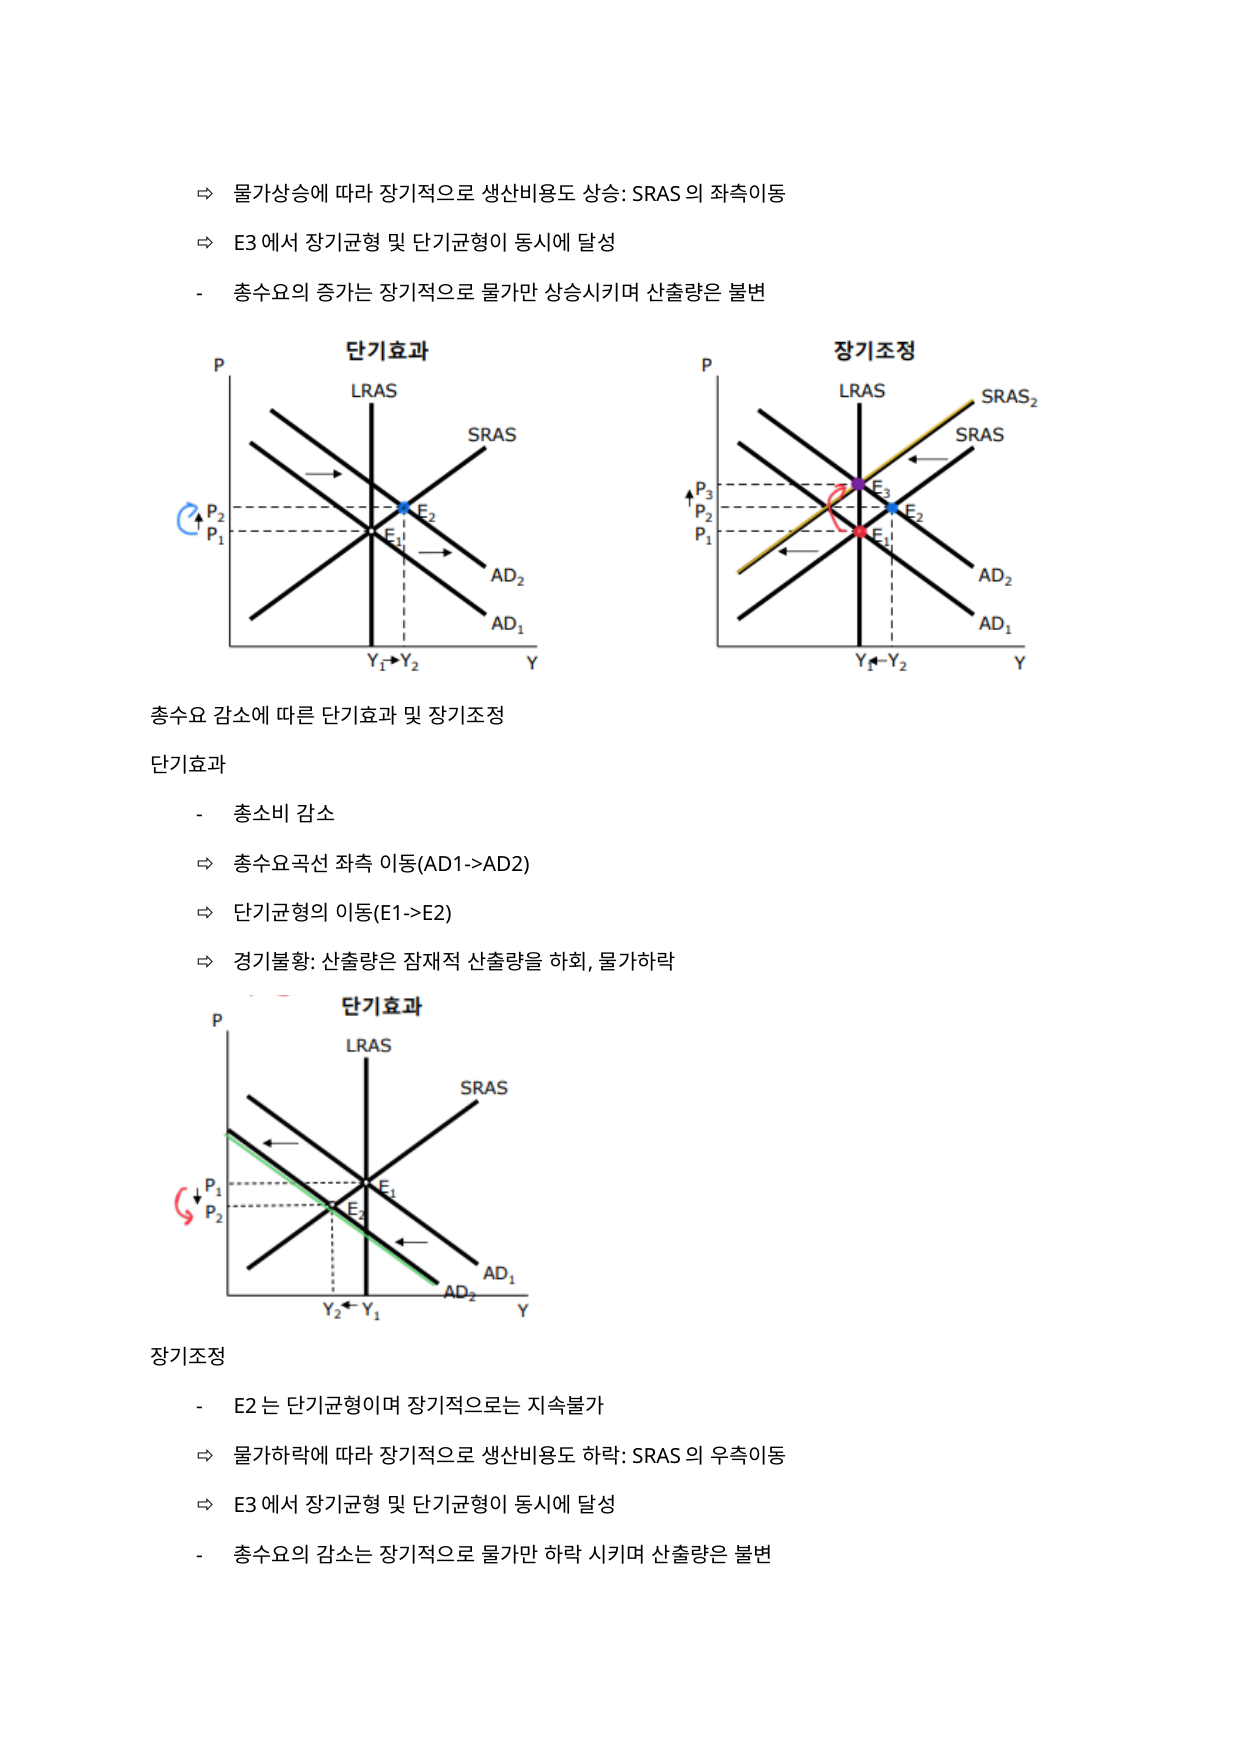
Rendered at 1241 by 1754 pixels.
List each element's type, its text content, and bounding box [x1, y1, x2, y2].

list 총수요곡선 좌측 이동(AD1->AD2) [196, 847, 1090, 877]
list 경기불황: 산출량은 잠재적 산출량을 하회, 물가하락 [196, 946, 1090, 976]
picture [150, 325, 1091, 681]
picture [150, 995, 568, 1322]
text 장기조정 [150, 1341, 1090, 1371]
list E2는 단기균형이며 장기적으로는 지속불가 [196, 1390, 1090, 1420]
list 물가상승에 따라 장기적으로 생산비용도 상승: SRAS의 좌측이동 [196, 177, 1090, 207]
list 총수요의 감소는 장기적으로 물가만 하락 시키며 산출량은 불변 [196, 1538, 1090, 1568]
list E3에서 장기균형 및 단기균형이 동시에 달성 [196, 227, 1090, 257]
list 물가하락에 따라 장기적으로 생산비용도 하락: SRAS의 우측이동 [196, 1439, 1090, 1469]
list 총수요의 증가는 장기적으로 물가만 상승시키며 산출량은 불변 [196, 276, 1090, 306]
list 단기균형의 이동(E1->E2) [196, 896, 1090, 927]
list E3에서 장기균형 및 단기균형이 동시에 달성 [196, 1488, 1090, 1519]
text 총수요 감소에 따른 단기효과 및 장기조정 [150, 699, 1090, 729]
list 총소비 감소 [196, 797, 1090, 828]
text 단기효과 [150, 748, 1090, 778]
